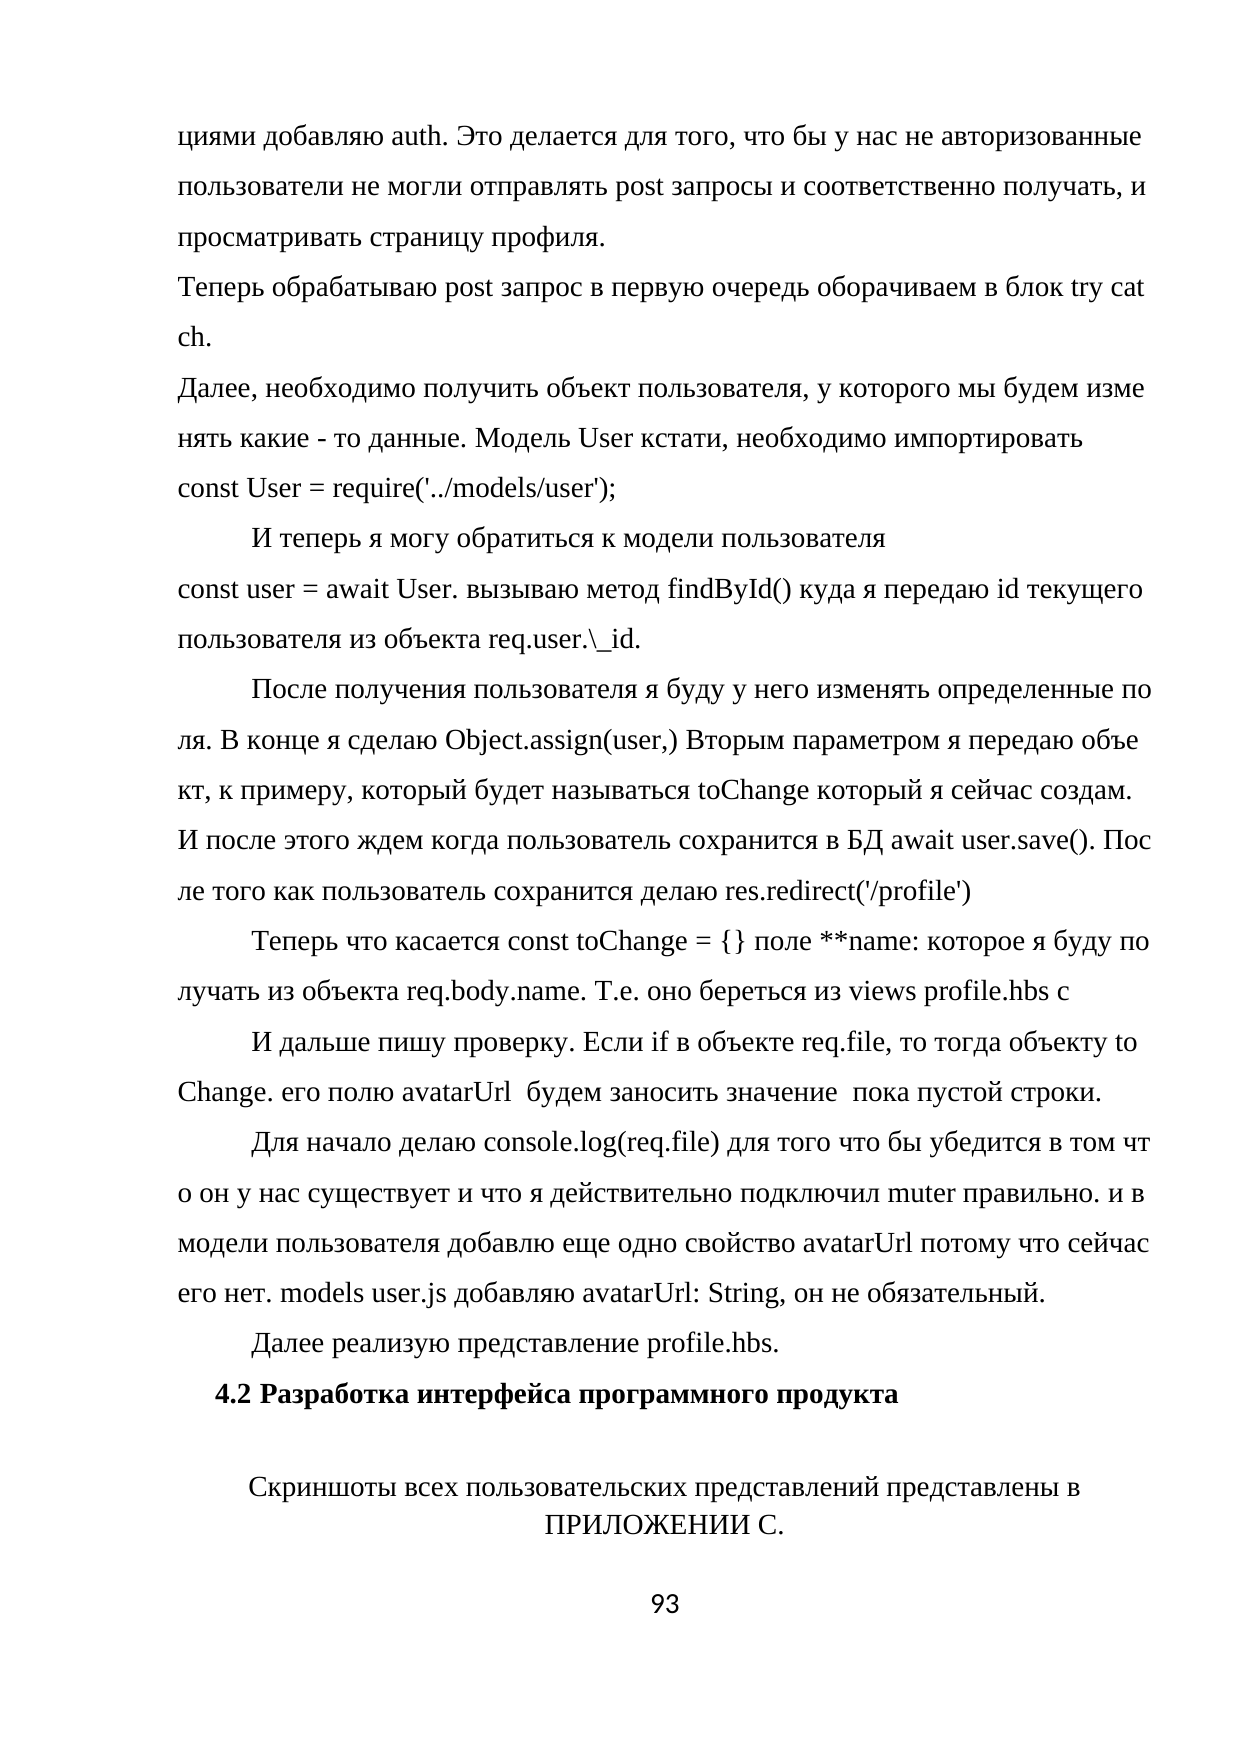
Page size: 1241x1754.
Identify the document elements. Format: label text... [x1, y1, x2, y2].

text После получения пользователя я буду у него изменять определенные поля. В конце я сделаю Object.assign(user,) Вторым параметром я передаю объект, к примеру, который будет называться toChange который я сейчас создам. И после этого ждем когда пользователь сохранится в БД await user.save(). После того как пользователь сохранится делаю res.redirect('/profile') [177, 672, 1152, 906]
text Теперь что касается const toChange = {} поле **name: которое я буду получать из объекта req.body.name. Т.е. оно береться из views profile.hbs с [177, 923, 1152, 1007]
text Скриншоты всех пользовательских представлений представлены в ПРИЛОЖЕНИИ С. [177, 1469, 1152, 1541]
text Далее реализую представление profile.hbs. [177, 1326, 1152, 1359]
list Разработка интерфейса программного продукта [215, 1376, 1152, 1409]
text И теперь я могу обратиться к модели пользователя const user = await User. вызываю метод findById() куда я передаю id текущего пользователя из объекта req.user.\_id. [177, 521, 1152, 655]
text И дальше пишу проверку. Если if в объекте req.file, то тогда объекту toChange. его полю avatarUrl будем заносить значение пока пустой строки. [177, 1024, 1152, 1108]
text Для начало делаю console.log(req.file) для того что бы убедится в том что он у нас существует и что я действительно подключил muter правильно. и в модели пользователя добавлю еще одно свойство avatarUrl потому что сейчас его нет. models user.js добавляю avatarUrl: String, он не обязательный. [177, 1124, 1152, 1309]
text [177, 118, 1152, 504]
